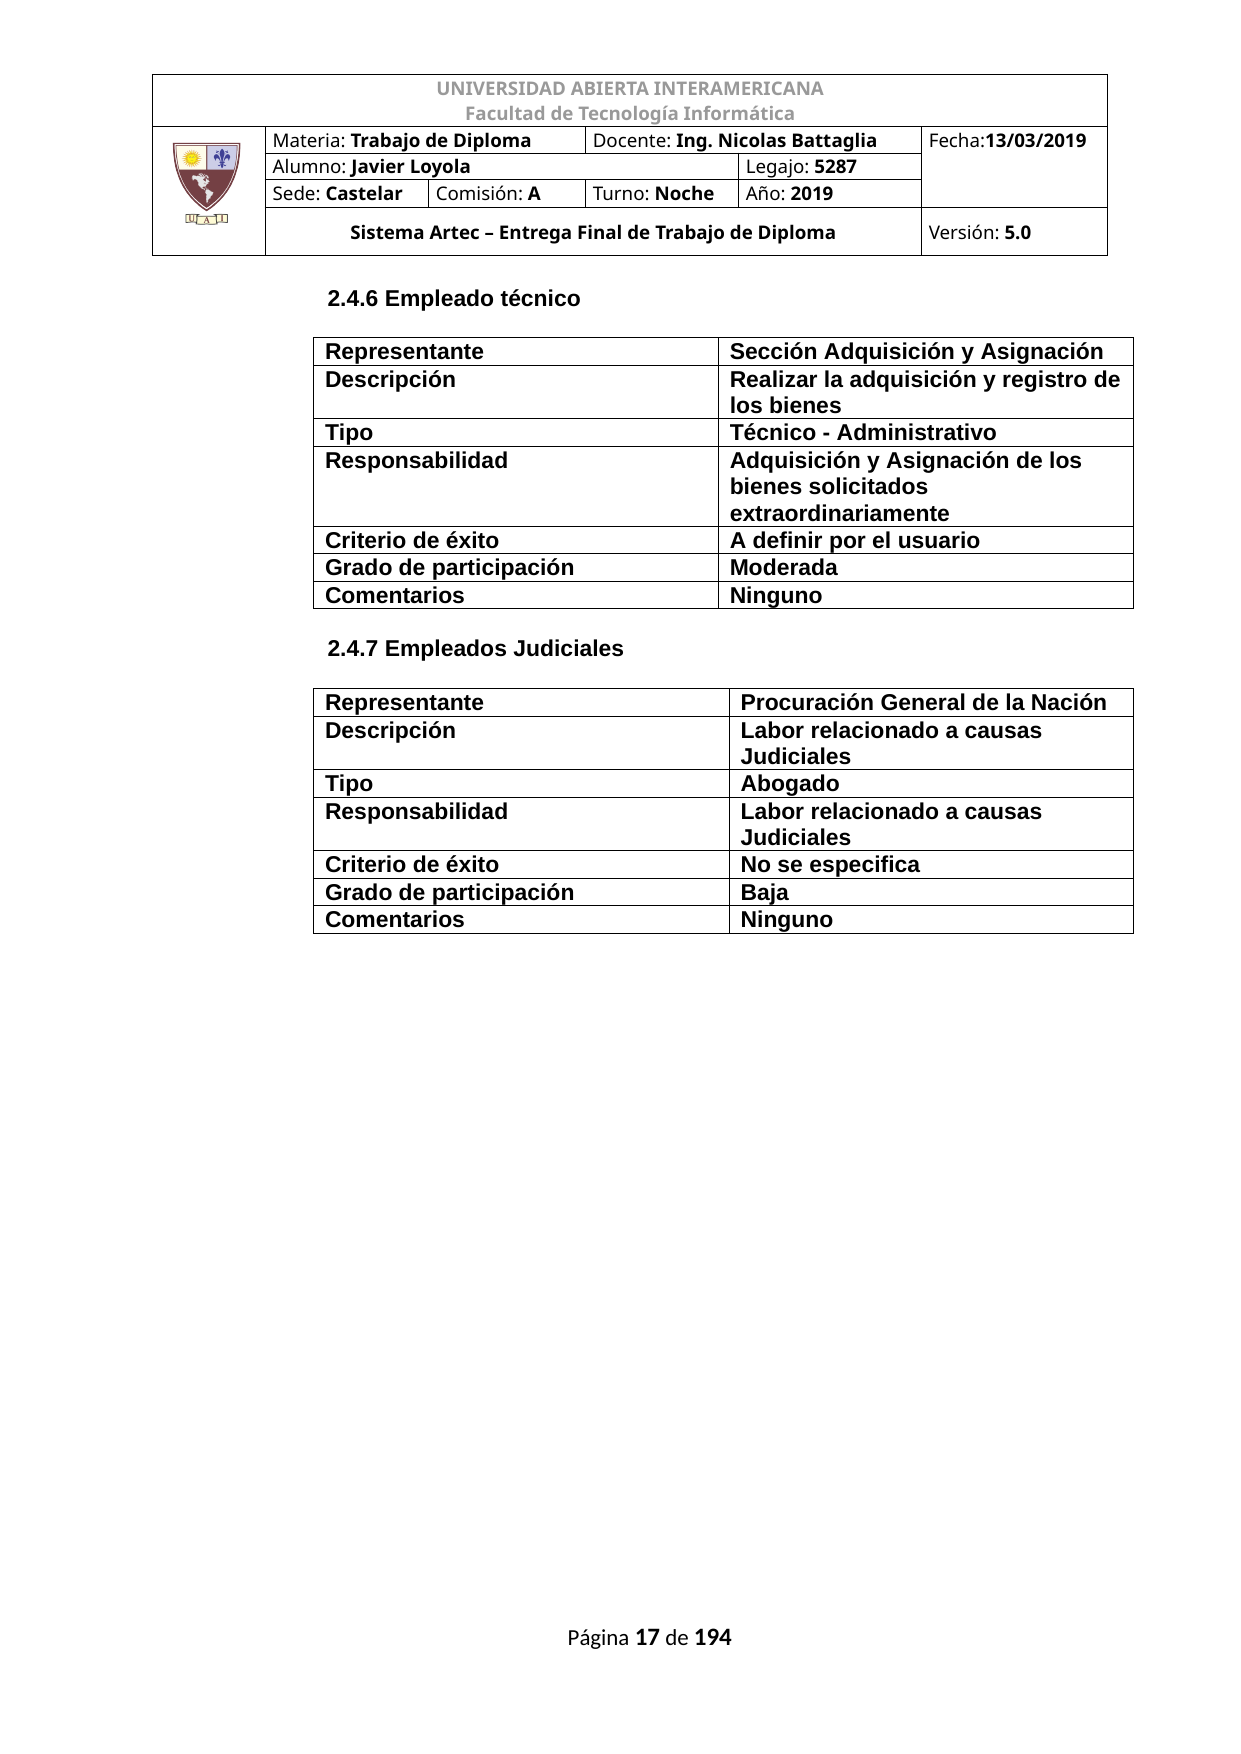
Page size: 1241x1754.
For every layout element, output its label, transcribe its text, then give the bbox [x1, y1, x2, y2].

table_header Sección Adquisición y Asignación [719, 338, 1133, 364]
table_cell Descripción [314, 366, 718, 418]
text 2.4.6 Empleado técnico [327, 284, 1122, 311]
table_cell Ninguno [730, 906, 1133, 933]
table_cell Tipo [314, 770, 729, 797]
table_header Representante [314, 689, 729, 716]
table_cell A definir por el usuario [719, 527, 1133, 553]
table_cell Técnico - Administrativo [719, 419, 1133, 446]
table_cell Responsabilidad [314, 447, 718, 526]
table_cell Grado de participación [314, 554, 718, 581]
table_cell Grado de participación [314, 879, 729, 905]
table_header Representante [314, 338, 718, 364]
table_cell Tipo [314, 419, 718, 446]
table_cell Adquisición y Asignación de los bienes solicitados extraordinariamente [719, 447, 1133, 526]
table_cell Comentarios [314, 582, 718, 608]
table_cell Comentarios [314, 906, 729, 933]
table_cell Abogado [730, 770, 1133, 797]
table_cell No se especifica [730, 851, 1133, 878]
table_cell Responsabilidad [314, 798, 729, 850]
table_cell Ninguno [719, 582, 1133, 608]
table_cell Baja [730, 879, 1133, 905]
table_cell Descripción [314, 717, 729, 769]
text 2.4.7 Empleados Judiciales [327, 635, 1122, 662]
table_header Procuración General de la Nación [730, 689, 1133, 716]
table_cell Criterio de éxito [314, 851, 729, 878]
table_cell Criterio de éxito [314, 527, 718, 553]
table_cell Labor relacionado a causas Judiciales [730, 798, 1133, 850]
table_cell Labor relacionado a causas Judiciales [730, 717, 1133, 769]
picture [157, 136, 257, 228]
table_cell Realizar la adquisición y registro de los bienes [719, 366, 1133, 418]
table_cell Moderada [719, 554, 1133, 581]
